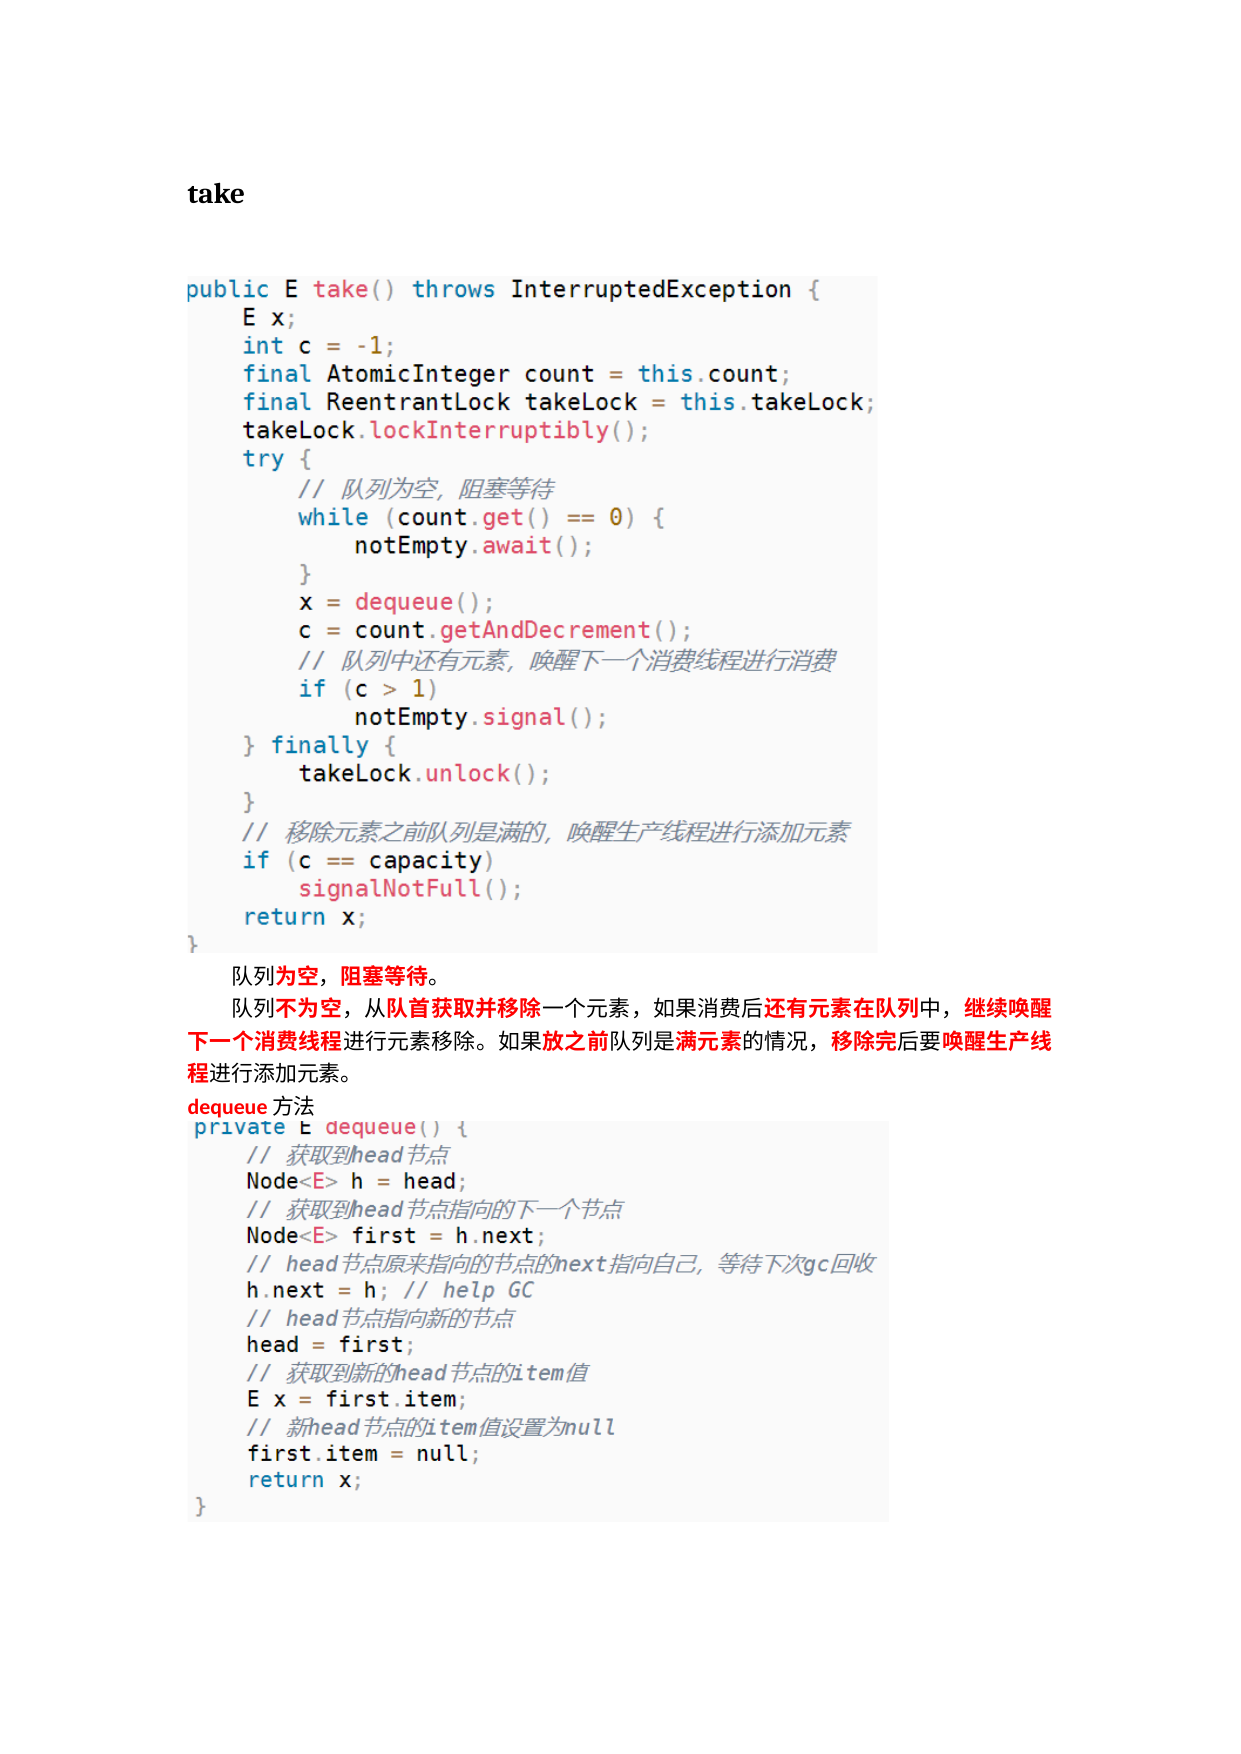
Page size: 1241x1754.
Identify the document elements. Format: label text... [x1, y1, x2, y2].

subtitle take [187, 162, 1053, 227]
text dequeue方法 [187, 1088, 1053, 1121]
text 队列不为空，从队首获取并移除一个元素，如果消费后还有元素在队列中，继续唤醒下一个消费线程进行元素移除。如果放之前队列是满元素的情况，移除完后要唤醒生产线程进行添加元素。 [187, 991, 1053, 1088]
picture [187, 276, 878, 953]
picture [187, 1121, 889, 1522]
text 队列为空，阻塞等待。 [187, 958, 1053, 991]
